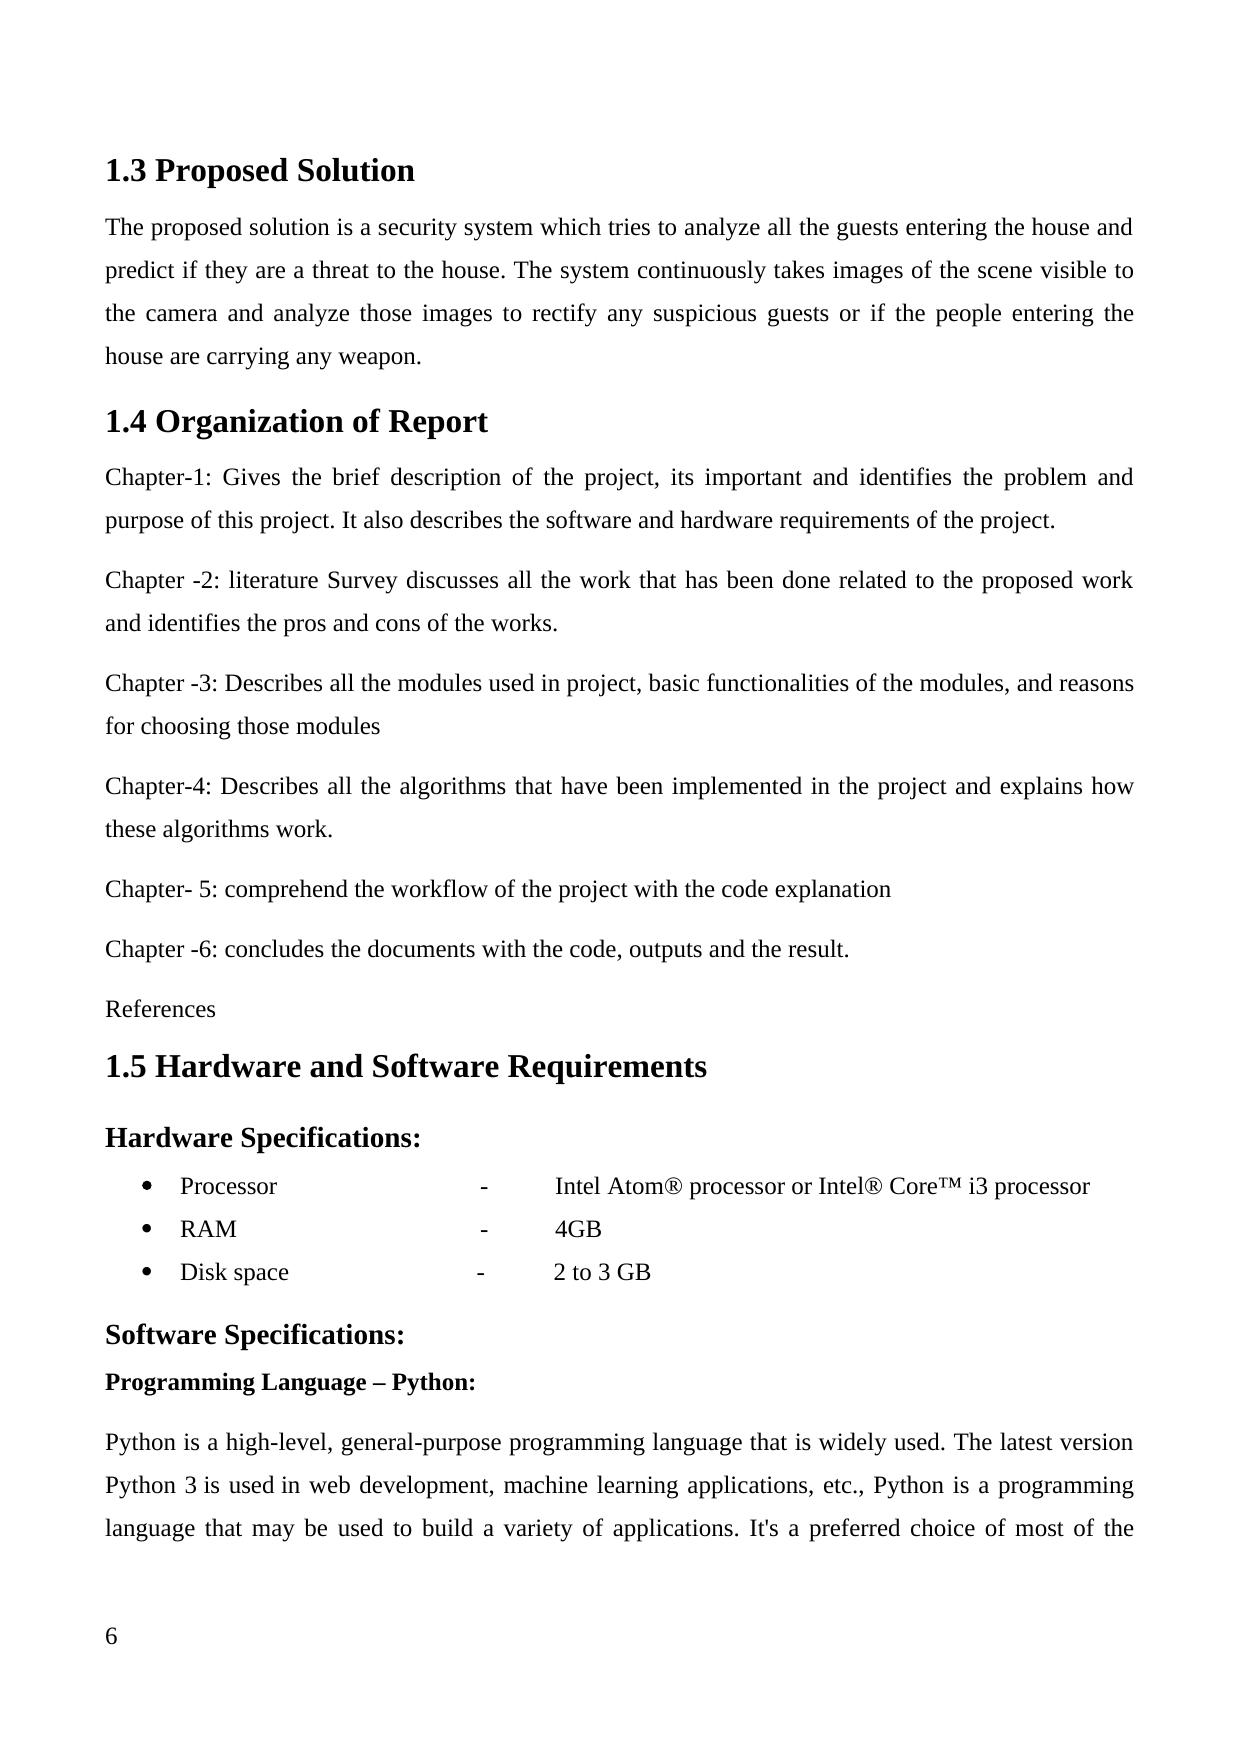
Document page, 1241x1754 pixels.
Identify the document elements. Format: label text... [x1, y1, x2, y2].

text Chapter -3: Describes all the modules used in project, basic functionalities of the modules, and reasons for choosing those modules [105, 668, 1135, 740]
subtitle Hardware Specifications: [105, 1121, 1135, 1154]
text References [105, 994, 1135, 1022]
text Chapter-1: Gives the brief description of the project, its important and identifies the problem and purpose of this project. It also describes the software and hardware requirements of the project. [105, 462, 1135, 534]
subtitle 1.5 Hardware and Software Requirements [105, 1046, 1135, 1085]
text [105, 1427, 1135, 1542]
text Programming Language – Python: [105, 1367, 1135, 1396]
text The proposed solution is a security system which tries to analyze all the guests entering the house and predict if they are a threat to the house. The system continuously takes images of the scene visible to the camera and analyze those images to rectify any suspicious guests or if the people entering the house are carrying any weapon. [105, 212, 1135, 370]
list RAM - 4GB [142, 1214, 1135, 1243]
text Chapter-4: Describes all the algorithms that have been implemented in the project and explains how these algorithms work. [105, 771, 1135, 843]
list Disk space - 2 to 3 GB [142, 1257, 1135, 1286]
list Processor - Intel Atom® processor or Intel® Core™ i3 processor [142, 1171, 1135, 1199]
text Chapter -2: literature Survey discusses all the work that has been done related to the proposed work and identifies the pros and cons of the works. [105, 565, 1135, 637]
subtitle Software Specifications: [105, 1317, 1135, 1350]
text Chapter- 5: comprehend the workflow of the project with the code explanation [105, 874, 1135, 903]
text Chapter -6: concludes the documents with the code, outputs and the result. [105, 934, 1135, 963]
subtitle 1.4 Organization of Report [105, 401, 1135, 439]
subtitle 1.3 Proposed Solution [105, 150, 1135, 188]
